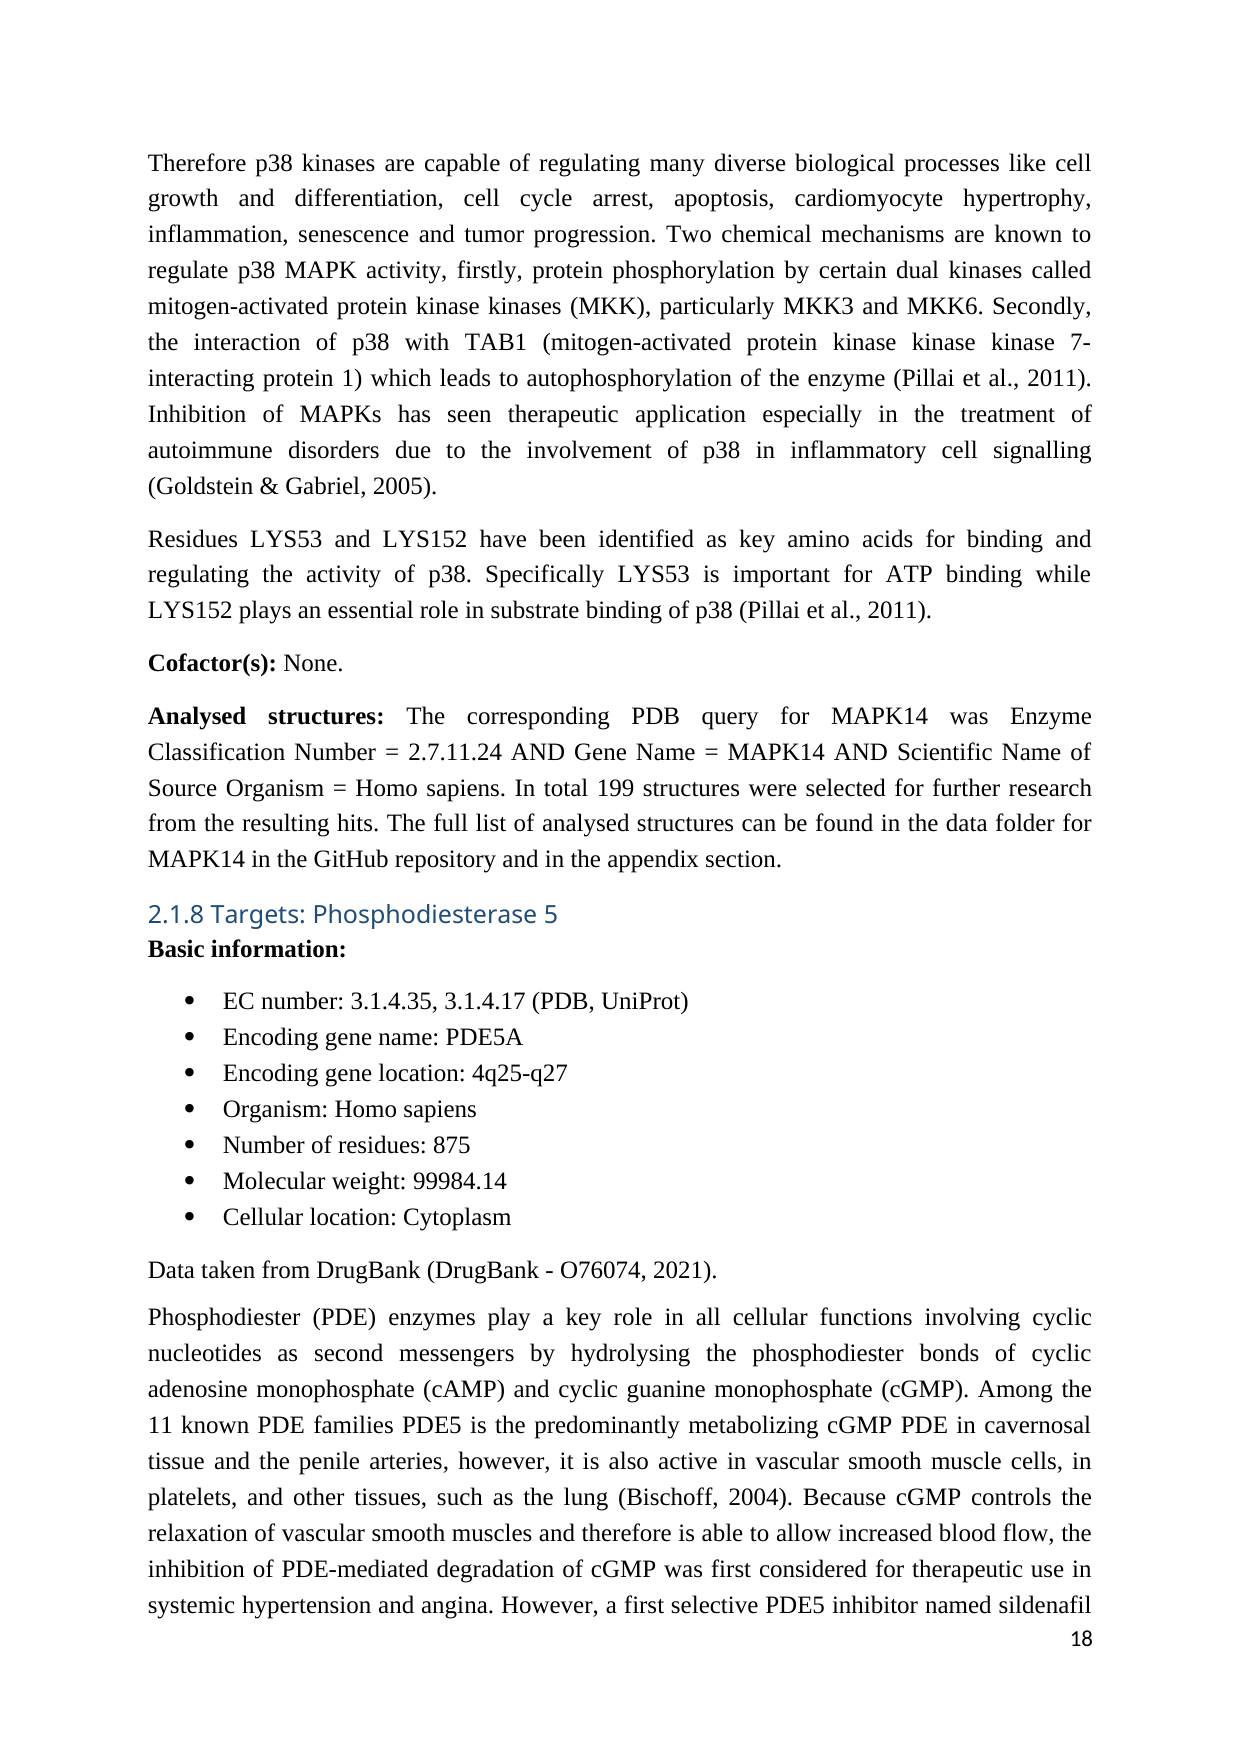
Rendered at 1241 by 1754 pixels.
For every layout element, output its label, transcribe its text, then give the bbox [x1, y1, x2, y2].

text Cofactor(s): None. [148, 648, 1093, 677]
text Data taken from DrugBank (DrugBank - O76074, 2021). [148, 1255, 1093, 1283]
list EC number: 3.1.4.35, 3.1.4.17 (PDB, UniProt) [185, 986, 1093, 1015]
list Encoding gene name: PDE5A [185, 1022, 1093, 1051]
text Basic information: [148, 934, 1093, 963]
list Molecular weight: 99984.14 [185, 1166, 1093, 1195]
list Cellular location: Cytoplasm [185, 1202, 1093, 1231]
text Residues LYS53 and LYS152 have been identified as key amino acids for binding and regulating the activity of p38. Specifically LYS53 is important for ATP binding while LYS152 plays an essential role in substrate binding of p38 (Pillai et al., 2011). [148, 524, 1093, 624]
list Encoding gene location: 4q25-q27 [185, 1058, 1093, 1087]
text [148, 1302, 1093, 1619]
list Number of residues: 875 [185, 1130, 1093, 1159]
text Analysed structures: The corresponding PDB query for MAPK14 was Enzyme Classification Number = 2.7.11.24 AND Gene Name = MAPK14 AND Scientific Name of Source Organism = Homo sapiens. In total 199 structures were selected for further research from the resulting hits. The full list of analysed structures can be found in the data folder for MAPK14 in the GitHub repository and in the appendix section. [148, 701, 1093, 873]
list Organism: Homo sapiens [185, 1094, 1093, 1123]
subtitle 2.1.8 Targets: Phosphodiesterase 5 [148, 897, 1093, 931]
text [148, 148, 1093, 500]
